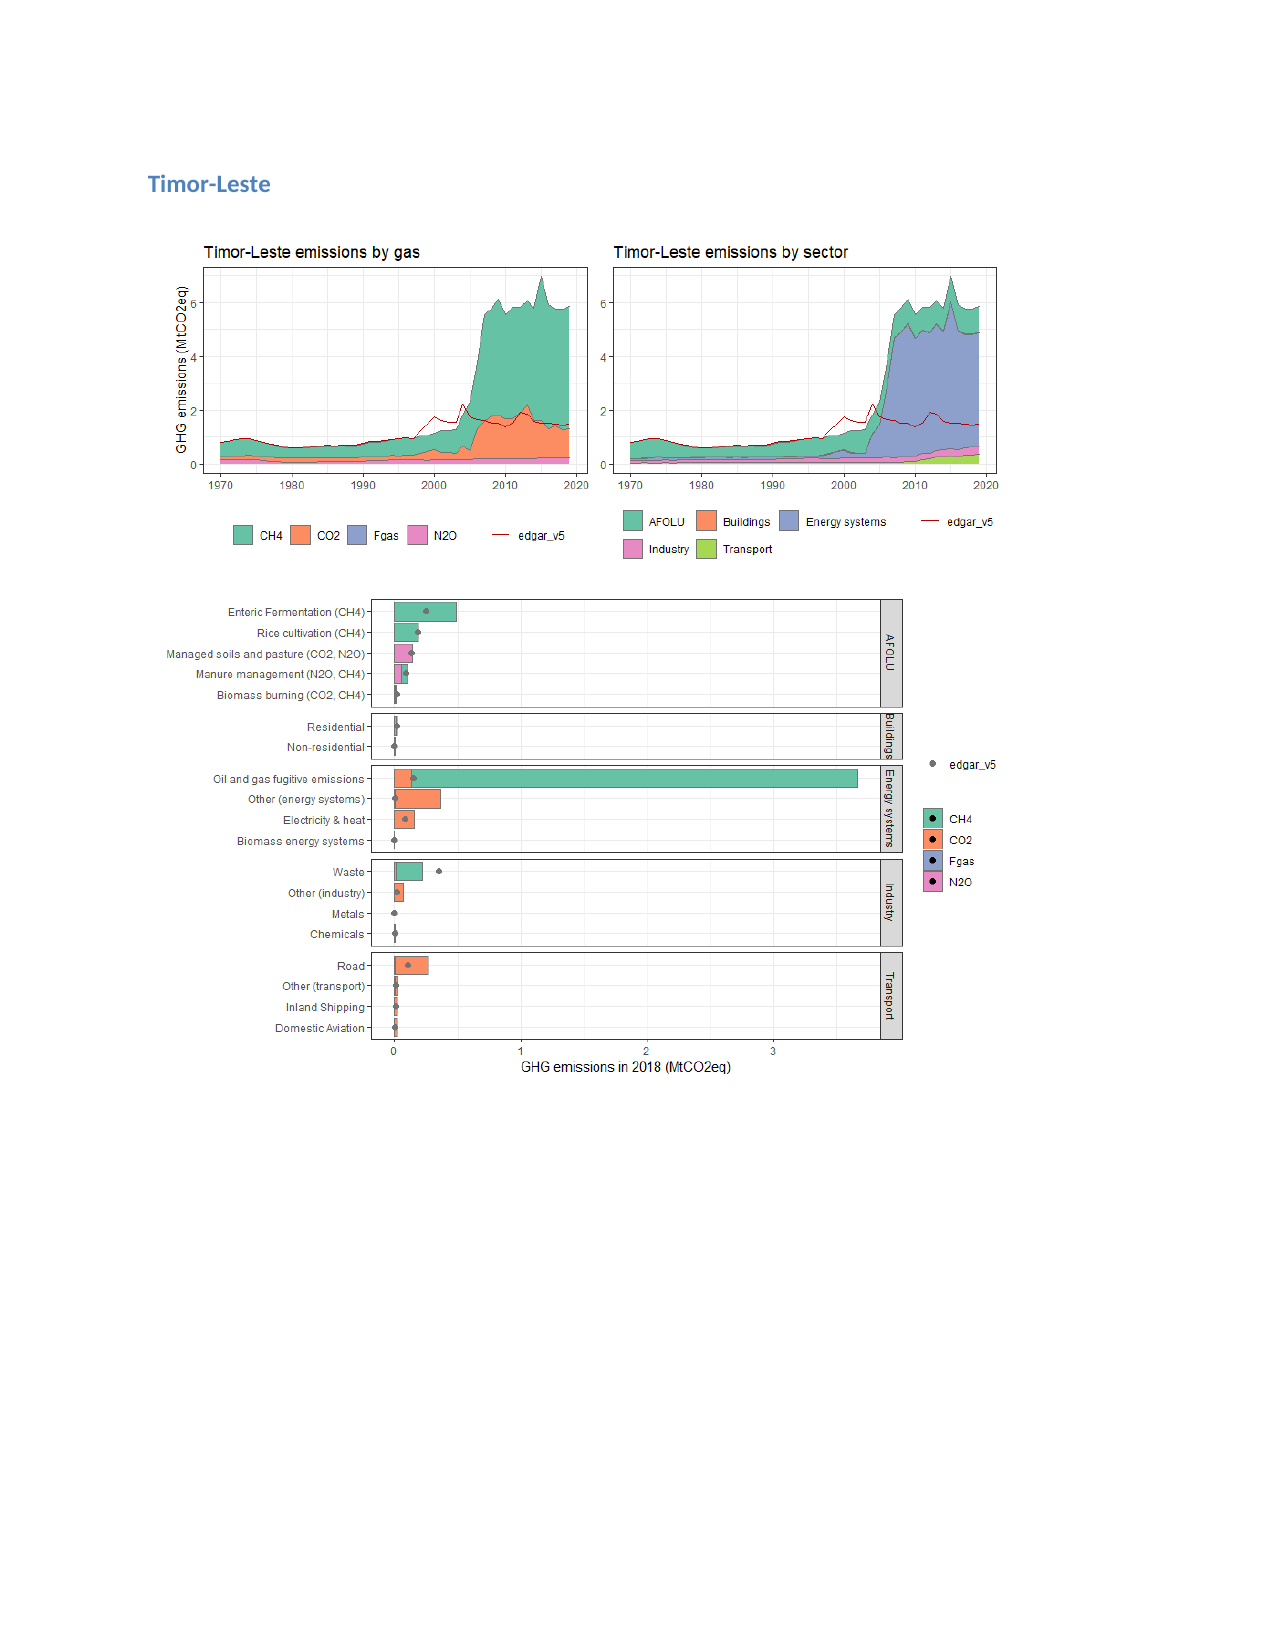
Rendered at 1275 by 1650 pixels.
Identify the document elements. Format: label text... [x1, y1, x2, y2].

picture [147, 217, 1023, 1093]
subtitle Timor-Leste [148, 168, 1127, 199]
